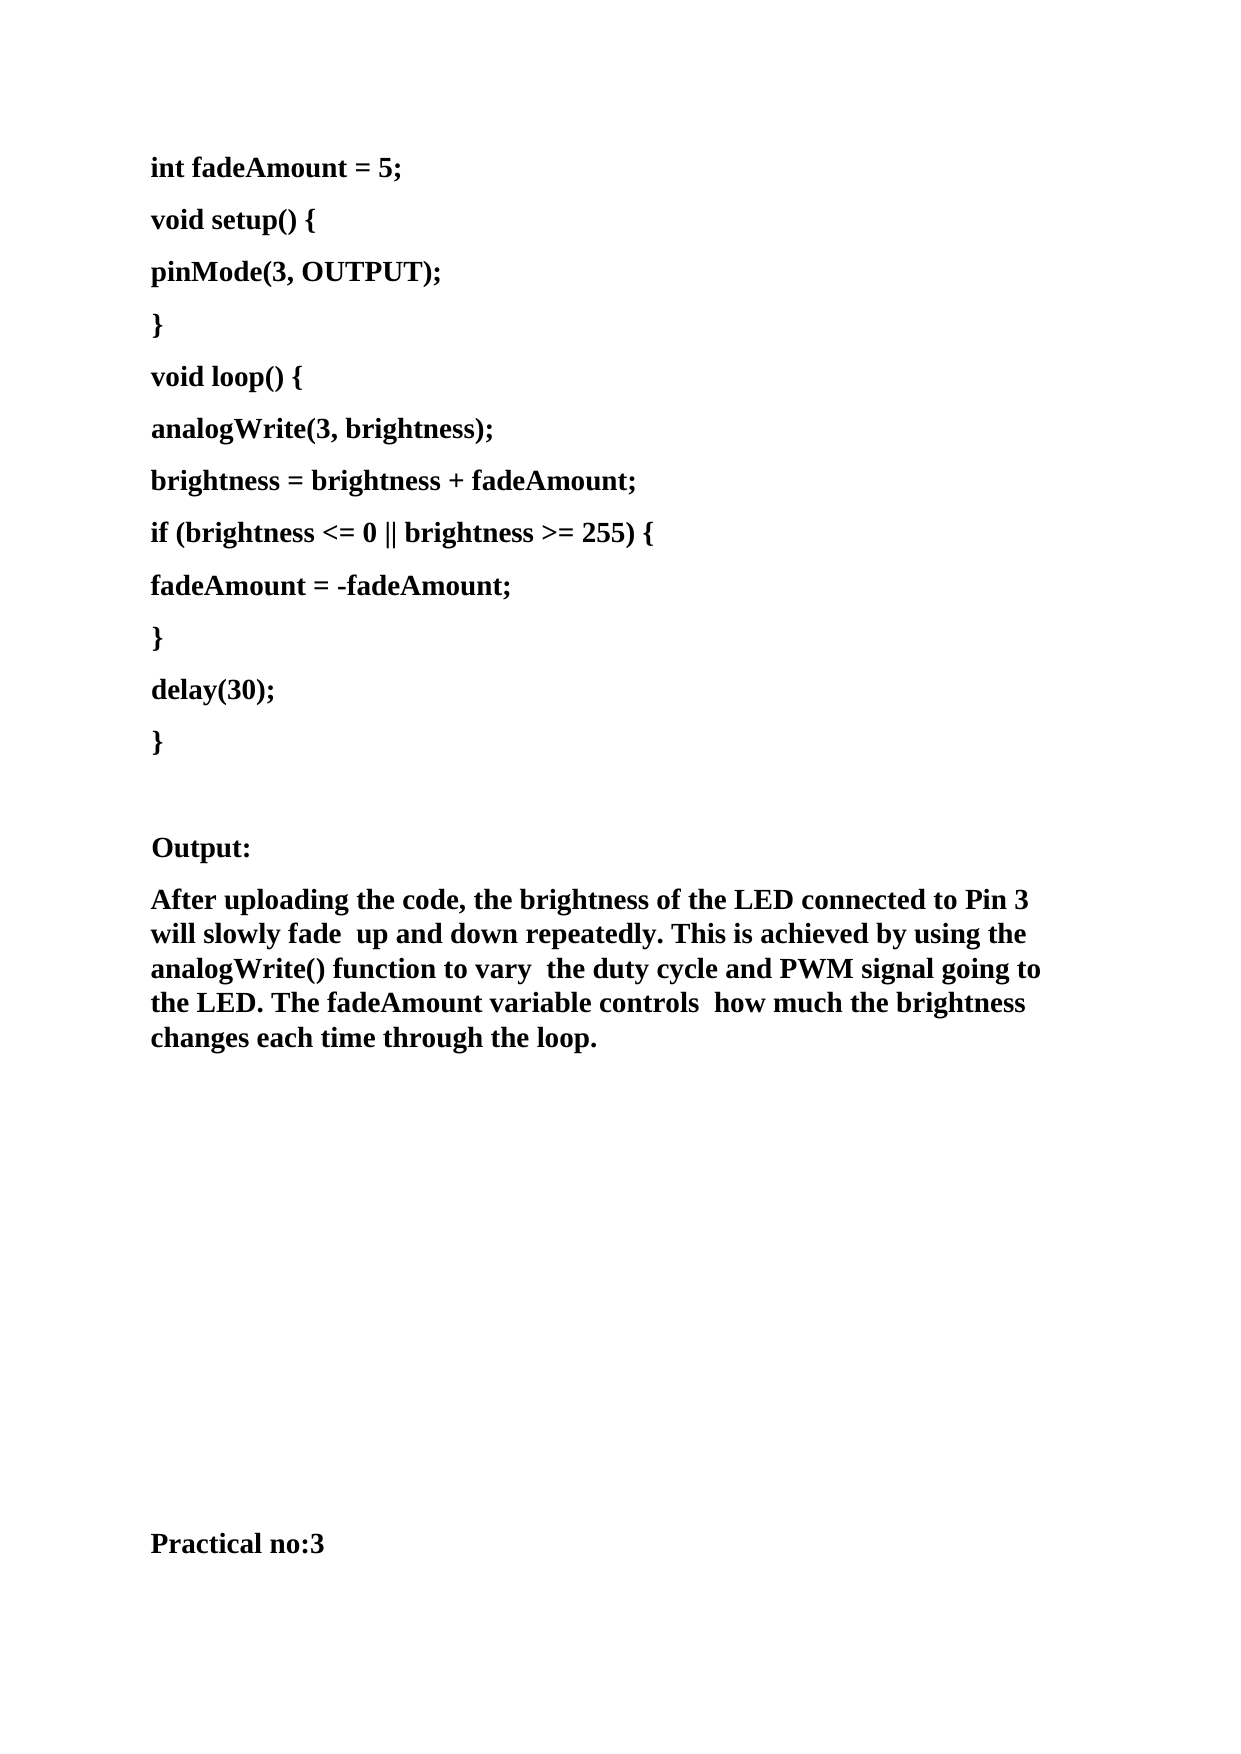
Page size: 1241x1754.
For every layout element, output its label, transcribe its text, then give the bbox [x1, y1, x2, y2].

text } [152, 620, 1090, 654]
text Output: [151, 830, 1090, 863]
text if (brightness <= 0 || brightness >= 255) { [150, 516, 1090, 549]
text } [152, 724, 1090, 758]
text void loop() { [151, 359, 1090, 392]
text void setup() { [151, 202, 1090, 236]
text } [152, 307, 1090, 340]
text fadeAmount = -fadeAmount; [150, 568, 1090, 602]
text After uploading the code, the brightness of the LED connected to Pin 3 will slowly fade up and down repeatedly. This is achieved by using the analogWrite() function to vary the duty cycle and PWM signal going to the LED. The fadeAmount variable controls how much the brightness changes each time through the loop. [150, 882, 1079, 1053]
text int fadeAmount = 5; [150, 150, 1090, 183]
text Practical no:3 [150, 1526, 1090, 1559]
text delay(30); [151, 672, 1090, 706]
text analogWrite(3, brightness); [151, 411, 1090, 445]
text pinMode(3, OUTPUT); [151, 254, 1090, 288]
text brightness = brightness + fadeAmount; [150, 463, 1090, 497]
